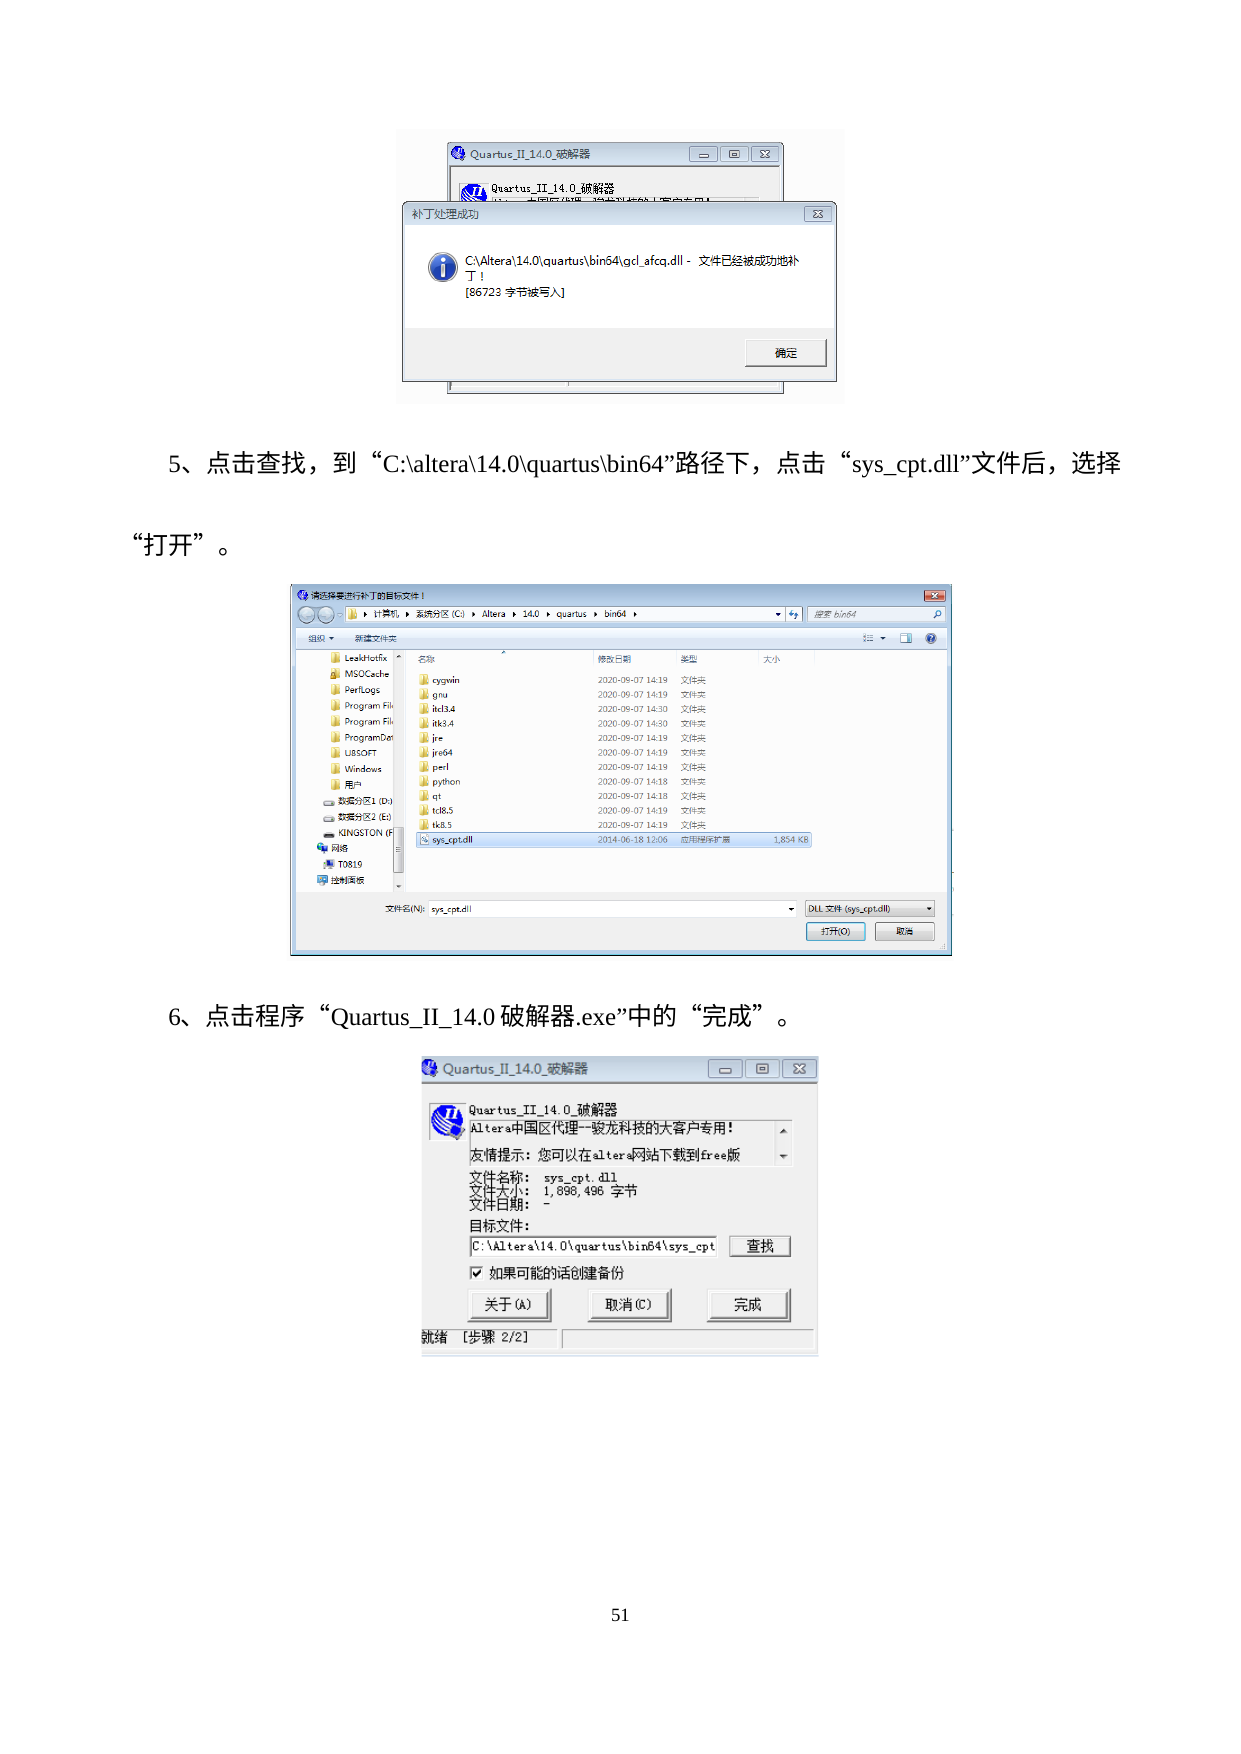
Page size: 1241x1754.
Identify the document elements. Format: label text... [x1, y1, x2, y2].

text 6、点击程序“Quartus_II_14.0破解器.exe”中的“完成”。 [118, 982, 1122, 1047]
picture [395, 129, 845, 404]
picture [286, 584, 954, 961]
text 5、点击查找，到“C:\altera\14.0\quartus\bin64”路径下，点击“sys_cpt.dll”文件后，选择“打开”。 [118, 429, 1122, 576]
picture [421, 1056, 819, 1357]
